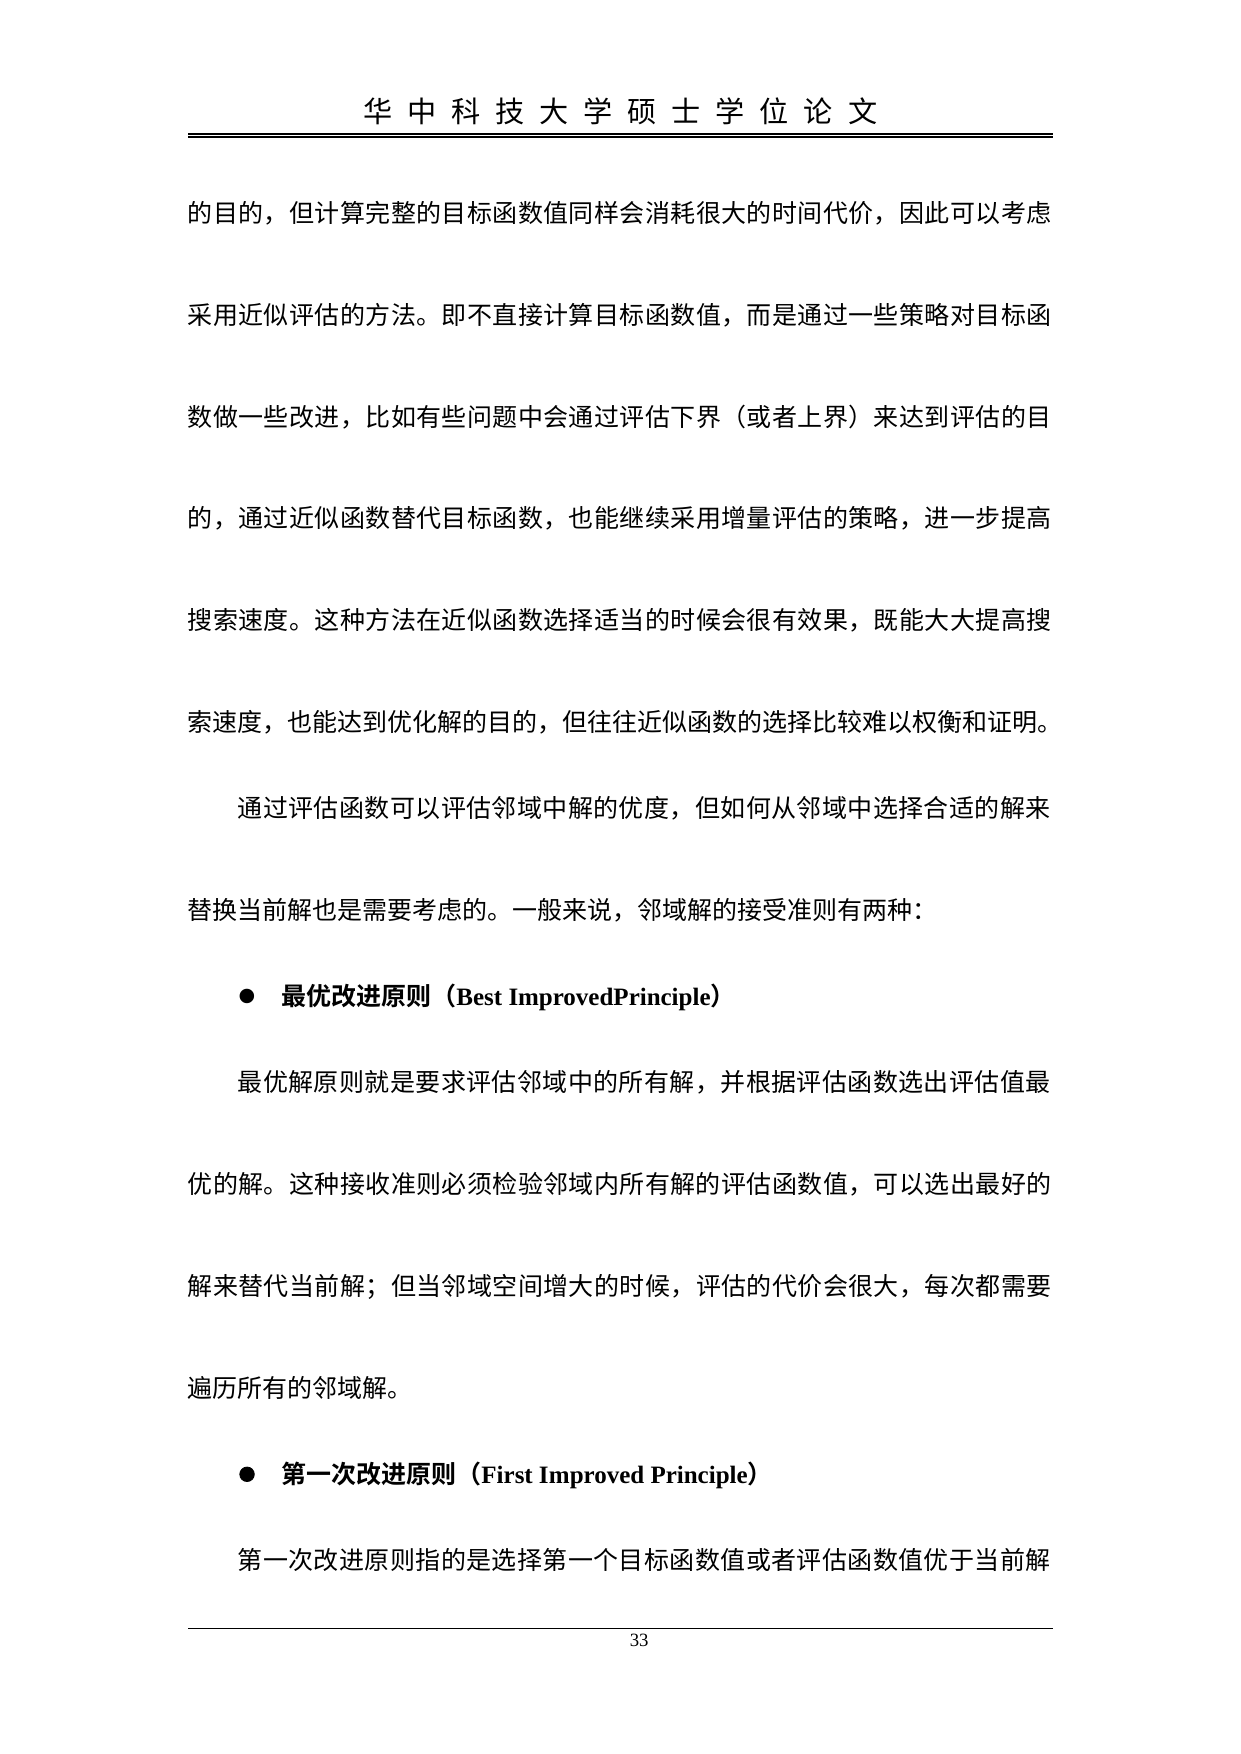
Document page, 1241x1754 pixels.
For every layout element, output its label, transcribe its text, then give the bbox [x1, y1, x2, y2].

list 最优改进原则（Best ImprovedPrinciple） [237, 961, 1053, 1029]
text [187, 1524, 1053, 1592]
list 第一次改进原则（First Improved Principle） [237, 1438, 1053, 1506]
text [187, 177, 1053, 755]
text 最优解原则就是要求评估邻域中的所有解，并根据评估函数选出评估值最优的解。这种接收准则必须检验邻域内所有解的评估函数值，可以选出最好的解来替代当前解；但当邻域空间增大的时候，评估的代价会很大，每次都需要遍历所有的邻域解。 [187, 1047, 1053, 1420]
text 通过评估函数可以评估邻域中解的优度，但如何从邻域中选择合适的解来替换当前解也是需要考虑的。一般来说，邻域解的接受准则有两种： [187, 773, 1053, 943]
